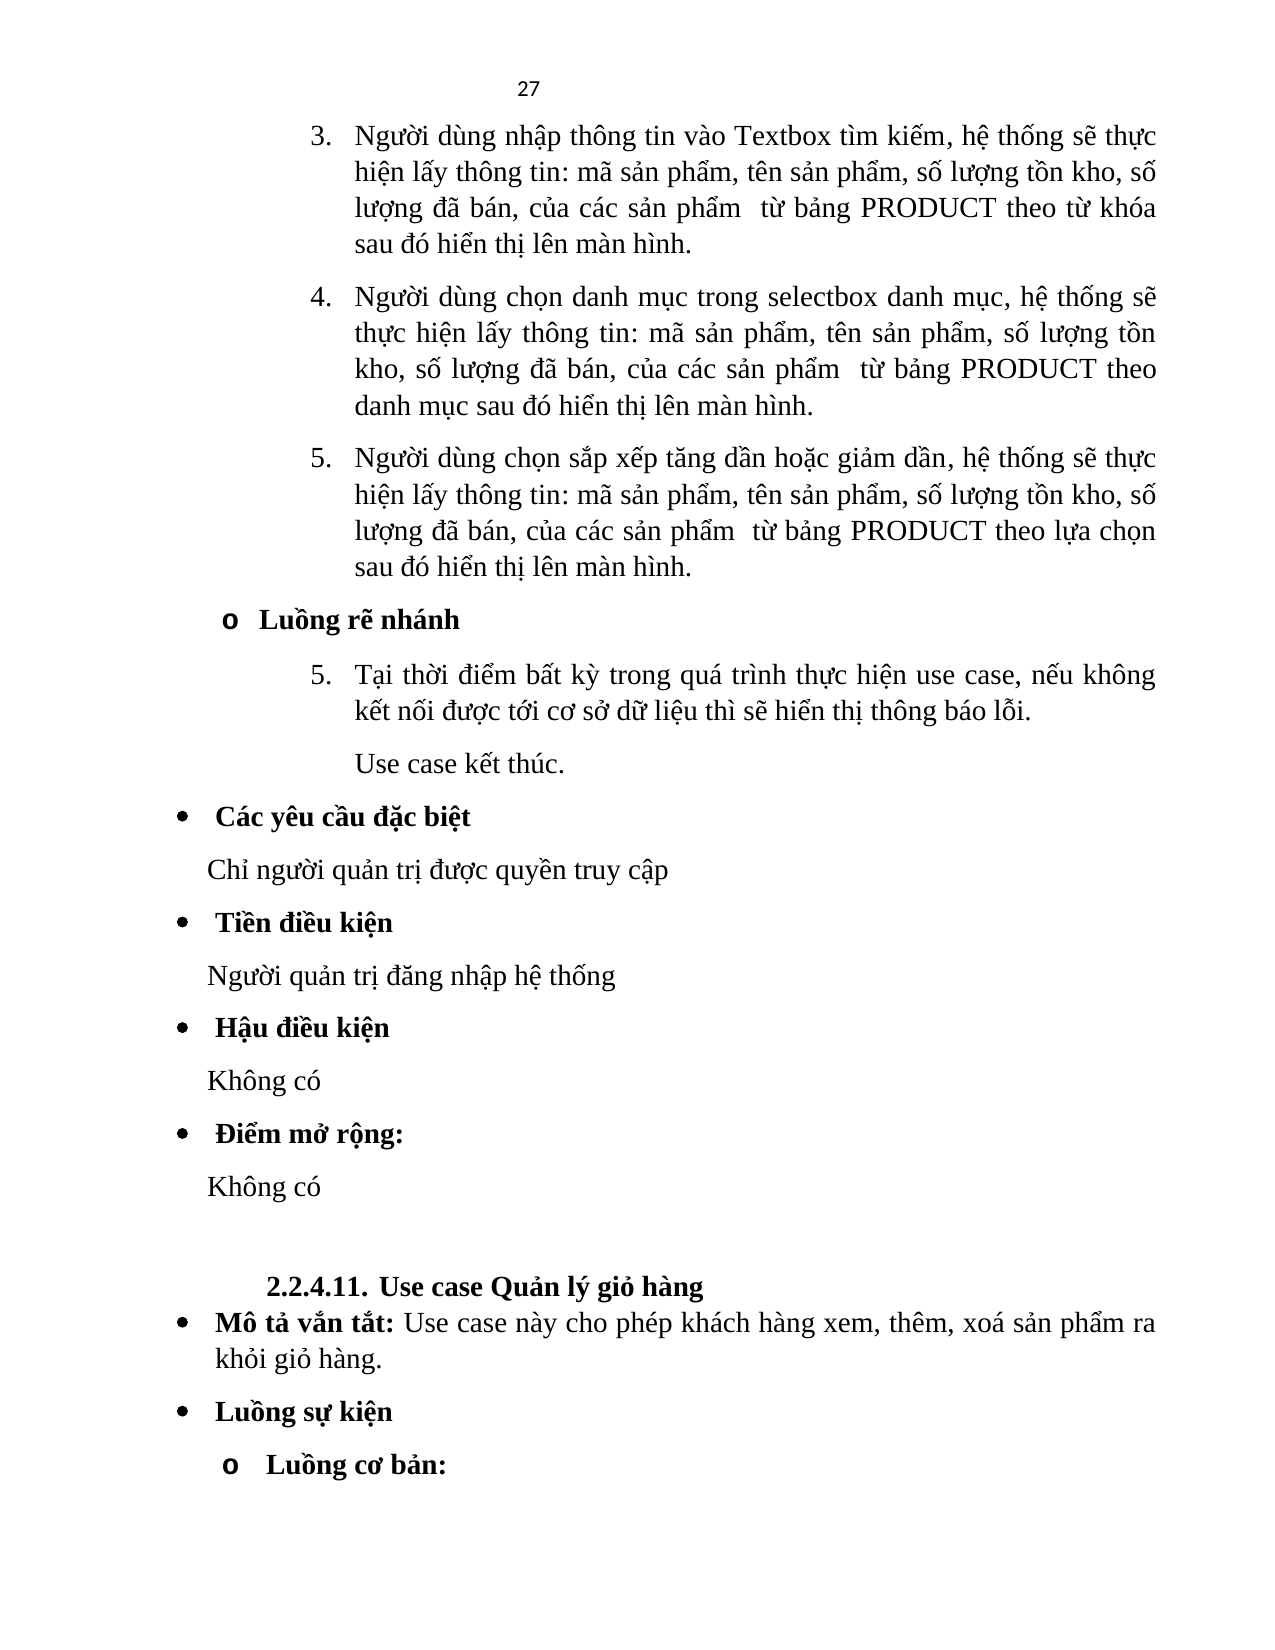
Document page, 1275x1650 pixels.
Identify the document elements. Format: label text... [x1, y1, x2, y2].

list Luồng sự kiện [177, 1394, 1157, 1428]
text Người quản trị đăng nhập hệ thống [207, 958, 1157, 991]
list Điểm mở rộng: [177, 1116, 1157, 1150]
list Luồng cơ bản: [222, 1447, 1157, 1483]
list Luồng rẽ nhánh [221, 602, 1157, 638]
subtitle Use case Quản lý giỏ hàng [266, 1269, 1157, 1302]
list Mô tả vắn tắt: Use case này cho phép khách hàng xem, thêm, xoá sản phẩm ra khỏi giỏ hàng. [177, 1305, 1157, 1375]
list Người dùng nhập thông tin vào Textbox tìm kiếm, hệ thống sẽ thực hiện lấy thông tin: mã sản phẩm, tên sản phẩm, số lượng tồn kho, số lượng đã bán, của các sản phẩm từ bảng PRODUCT theo từ khóa sau đó hiển thị lên màn hình. [310, 118, 1157, 260]
list Tại thời điểm bất kỳ trong quá trình thực hiện use case, nếu không kết nối được tới cơ sở dữ liệu thì sẽ hiển thị thông báo lỗi. [310, 657, 1157, 727]
text Chỉ người quản trị được quyền truy cập [207, 852, 1157, 886]
list Người dùng chọn sắp xếp tăng dần hoặc giảm dần, hệ thống sẽ thực hiện lấy thông tin: mã sản phẩm, tên sản phẩm, số lượng tồn kho, số lượng đã bán, của các sản phẩm từ bảng PRODUCT theo lựa chọn sau đó hiển thị lên màn hình. [310, 441, 1157, 583]
list Hậu điều kiện [177, 1011, 1157, 1044]
text Use case kết thúc. [292, 746, 1157, 780]
list Tiền điều kiện [177, 905, 1157, 938]
text Không có [207, 1169, 1157, 1203]
list Các yêu cầu đặc biệt [177, 799, 1157, 833]
list Người dùng chọn danh mục trong selectbox danh mục, hệ thống sẽ thực hiện lấy thông tin: mã sản phẩm, tên sản phẩm, số lượng tồn kho, số lượng đã bán, của các sản phẩm từ bảng PRODUCT theo danh mục sau đó hiển thị lên màn hình. [310, 279, 1157, 421]
text Không có [207, 1063, 1157, 1097]
